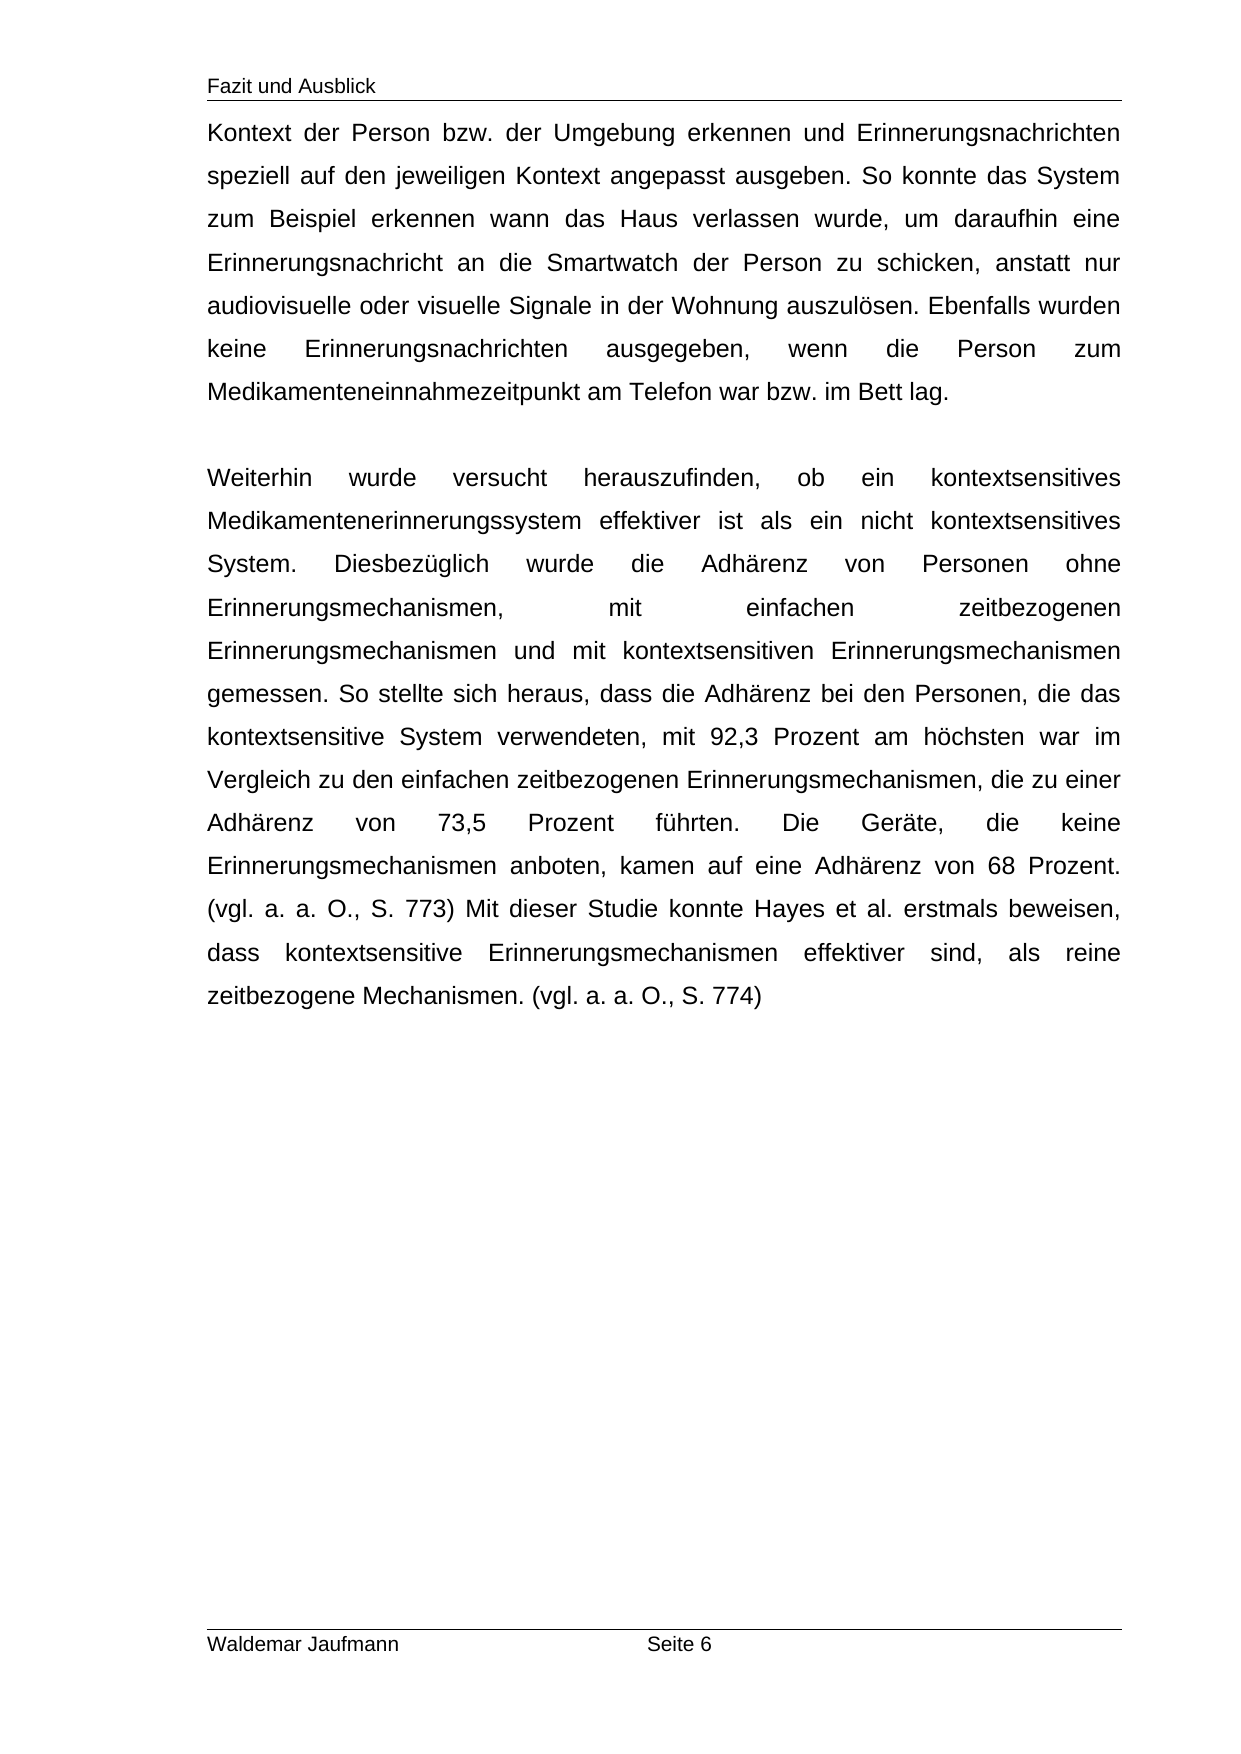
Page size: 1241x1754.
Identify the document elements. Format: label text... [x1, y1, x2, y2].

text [207, 118, 1122, 406]
text Weiterhin wurde versucht herauszufinden, ob ein kontextsensitives Medikamentenerinnerungssystem effektiver ist als ein nicht kontextsensitives System. Diesbezüglich wurde die Adhärenz von Personen ohne Erinnerungsmechanismen, mit einfachen zeitbezogenen Erinnerungsmechanismen und mit kontextsensitiven Erinnerungsmechanismen gemessen. So stellte sich heraus, dass die Adhärenz bei den Personen, die das kontextsensitive System verwendeten, mit 92,3 Prozent am höchsten war im Vergleich zu den einfachen zeitbezogenen Erinnerungsmechanismen, die zu einer Adhärenz von 73,5 Prozent führten. Die Geräte, die keine Erinnerungsmechanismen anboten, kamen auf eine Adhärenz von 68 Prozent. (vgl. a. a. O., S. 773) Mit dieser Studie konnte Hayes et al. erstmals beweisen, dass kontextsensitive Erinnerungsmechanismen effektiver sind, als reine zeitbezogene Mechanismen. (vgl. a. a. O., S. 774) [207, 463, 1122, 1009]
